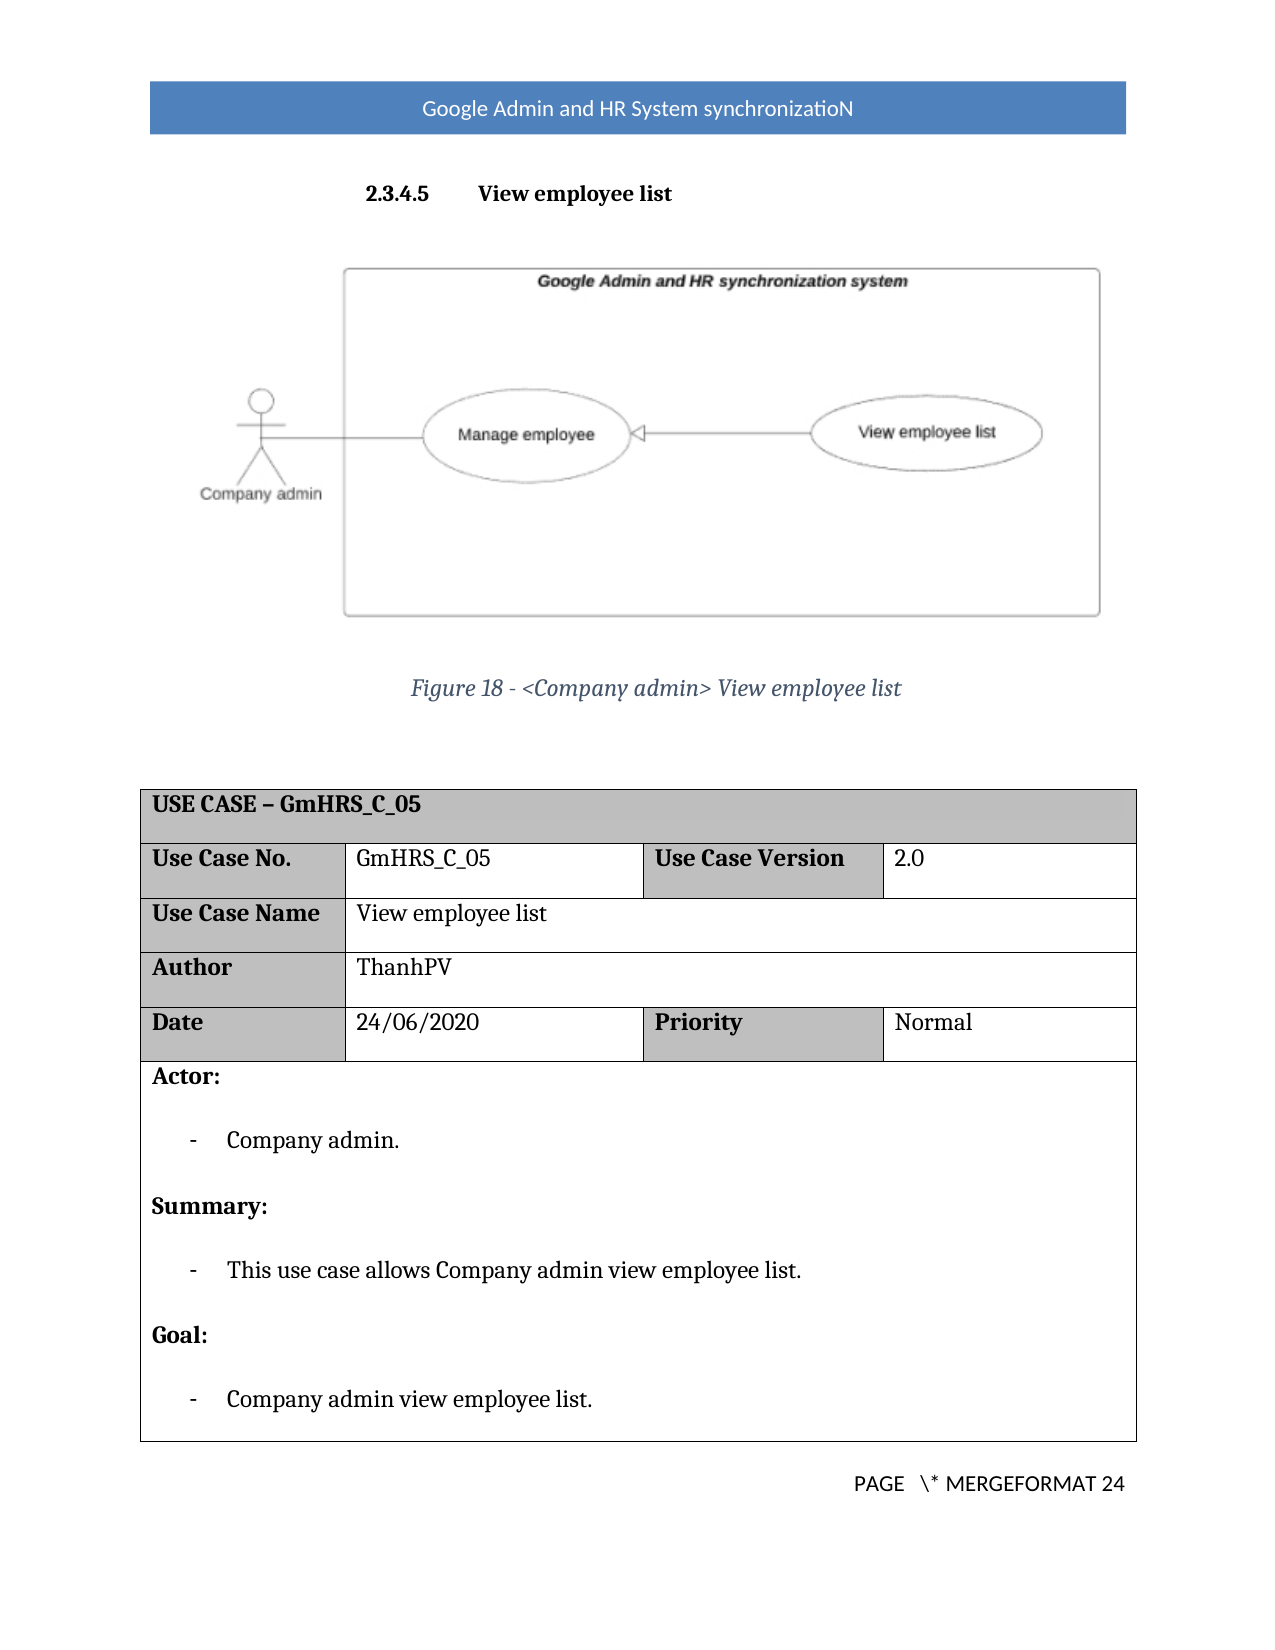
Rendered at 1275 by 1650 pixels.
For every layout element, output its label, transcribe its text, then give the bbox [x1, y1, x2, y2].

text Figure 18 - <Company admin> View employee list [187, 673, 1125, 702]
table_cell Author [141, 953, 345, 1007]
table_cell Use Case Version [644, 844, 883, 898]
table_cell Normal [884, 1008, 1136, 1061]
table_cell View employee list [346, 899, 1136, 952]
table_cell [141, 1062, 1136, 1441]
table_cell Use Case Name [141, 899, 345, 952]
table_cell Use Case No. [141, 844, 345, 898]
table_cell Date [141, 1008, 345, 1061]
table_cell Priority [644, 1008, 883, 1061]
subtitle View employee list [366, 181, 1125, 207]
table_cell GmHRS_C_05 [346, 844, 643, 898]
table_header USE CASE – GmHRS_C_05 [141, 790, 1136, 843]
table_cell 2.0 [884, 844, 1136, 898]
picture [187, 240, 1129, 641]
table_cell ThanhPV [346, 953, 1136, 1007]
table_cell 24/06/2020 [346, 1008, 643, 1061]
